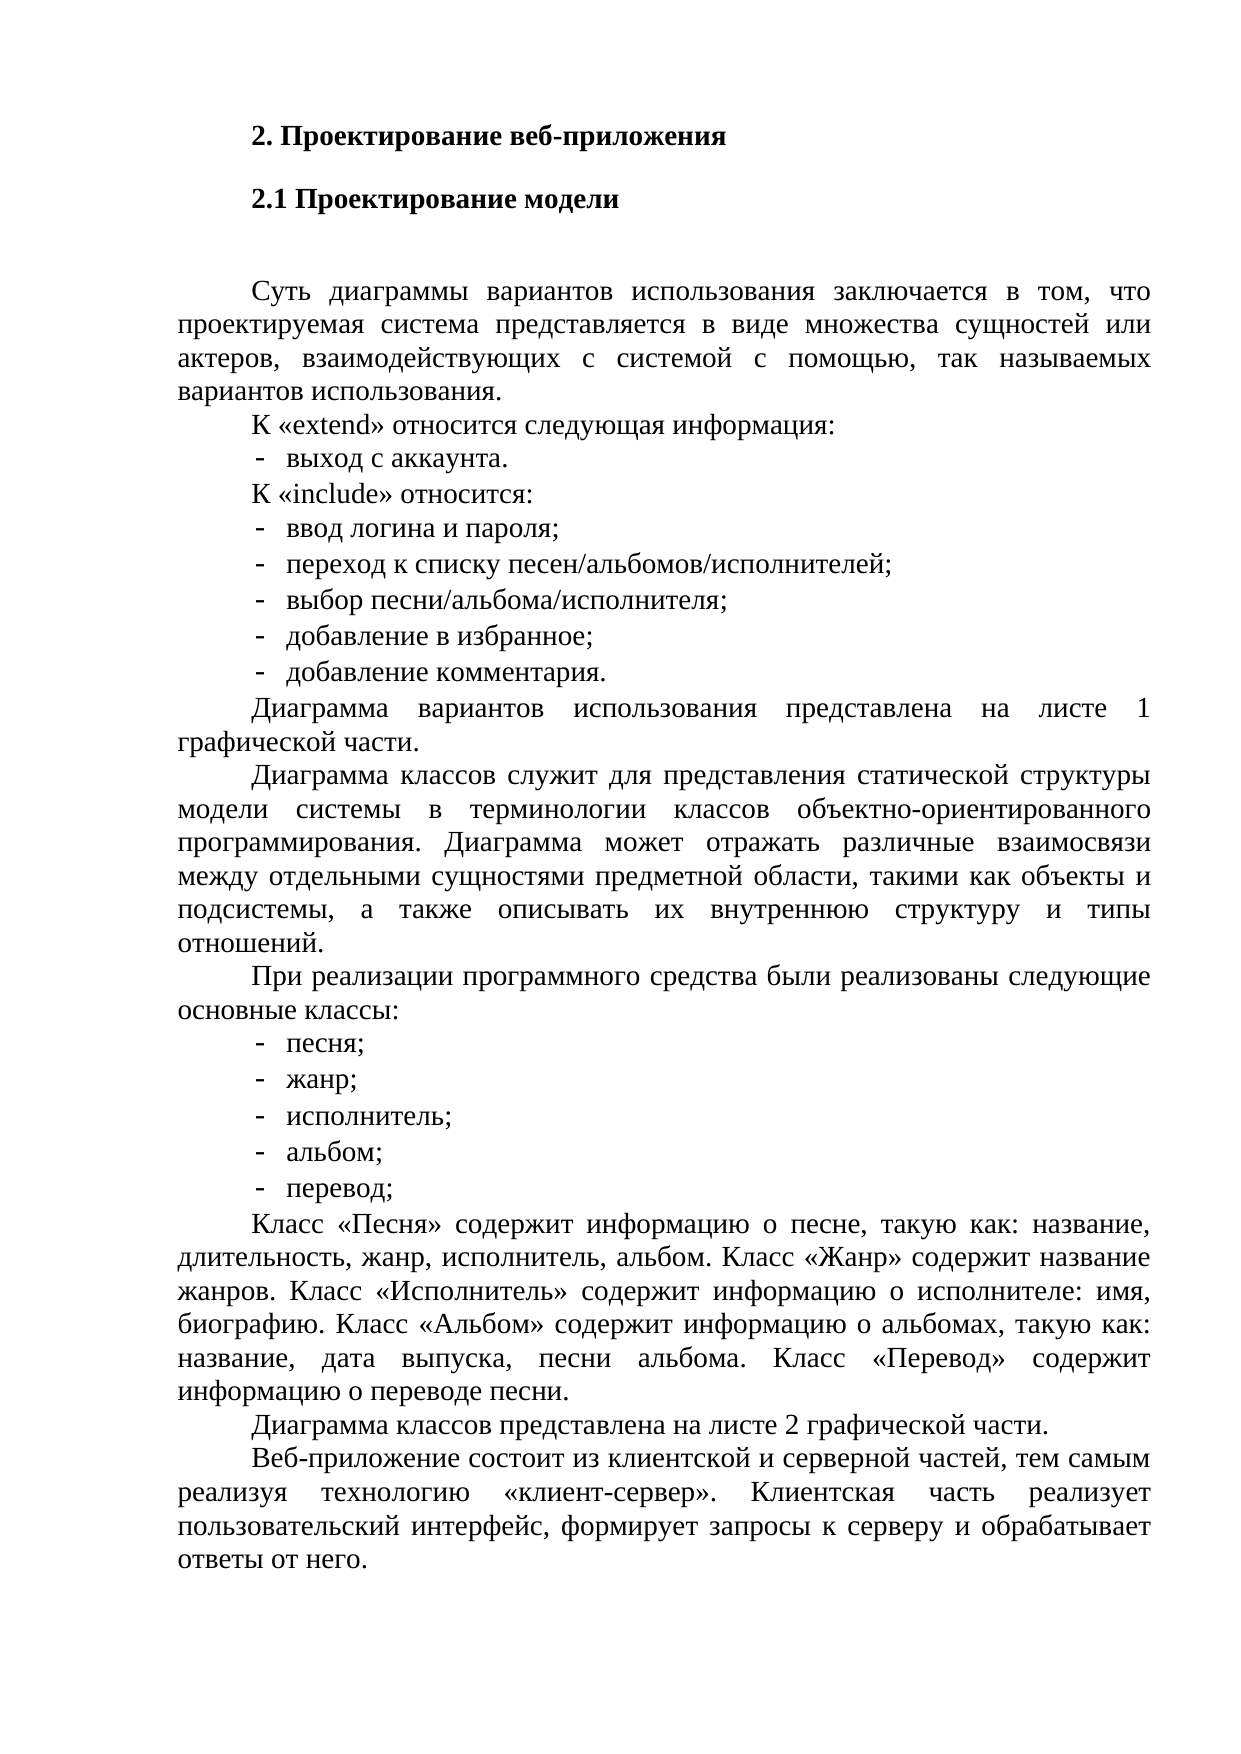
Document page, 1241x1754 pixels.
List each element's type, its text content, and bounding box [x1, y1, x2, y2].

text Диаграмма классов служит для представления статической структуры модели системы в терминологии классов объектно-ориентированного программирования. Диаграмма может отражать различные взаимосвязи между отдельными сущностями предметной области, такими как объекты и подсистемы, а также описывать их внутреннюю структуру и типы отношений. [177, 757, 1152, 958]
list перевод; [177, 1170, 1152, 1206]
list переход к списку песен/альбомов/исполнителей; [177, 546, 1152, 582]
subtitle Проектирование модели [177, 181, 1152, 214]
list исполнитель; [177, 1098, 1152, 1134]
text Веб-приложение состоит из клиентской и серверной частей, тем самым реализуя технологию «клиент-сервер». Клиентская часть реализует пользовательский интерфейс, формирует запросы к серверу и обрабатывает ответы от него. [177, 1441, 1152, 1575]
list ввод логина и пароля; [177, 510, 1152, 546]
list выход с аккаунта. [177, 440, 1152, 476]
text К «extend» относится следующая информация: [177, 407, 1152, 440]
list песня; [177, 1026, 1152, 1062]
text Класс «Песня» содержит информацию о песне, такую как: название, длительность, жанр, исполнитель, альбом. Класс «Жанр» содержит название жанров. Класс «Исполнитель» содержит информацию о исполнителе: имя, биографию. Класс «Альбом» содержит информацию о альбомах, такую как: название, дата выпуска, песни альбома. Класс «Перевод» содержит информацию о переводе песни. [177, 1206, 1152, 1407]
text Диаграмма классов представлена на листе 2 графической части. [177, 1407, 1152, 1441]
list жанр; [177, 1062, 1152, 1098]
list выбор песни/альбома/исполнителя; [177, 582, 1152, 618]
list добавление комментария. [177, 654, 1152, 690]
list добавление в избранное; [177, 618, 1152, 654]
subtitle Проектирование веб-приложения [251, 118, 1152, 152]
text При реализации программного средства были реализованы следующие основные классы: [177, 958, 1152, 1026]
text Суть диаграммы вариантов использования заключается в том, что проектируемая система представляется в виде множества сущностей или актеров, взаимодействующих с системой с помощью, так называемых вариантов использования. [177, 273, 1152, 407]
list альбом; [177, 1134, 1152, 1170]
text К «include» относится: [177, 476, 1152, 510]
text Диаграмма вариантов использования представлена на листе 1 графической части. [177, 690, 1152, 757]
